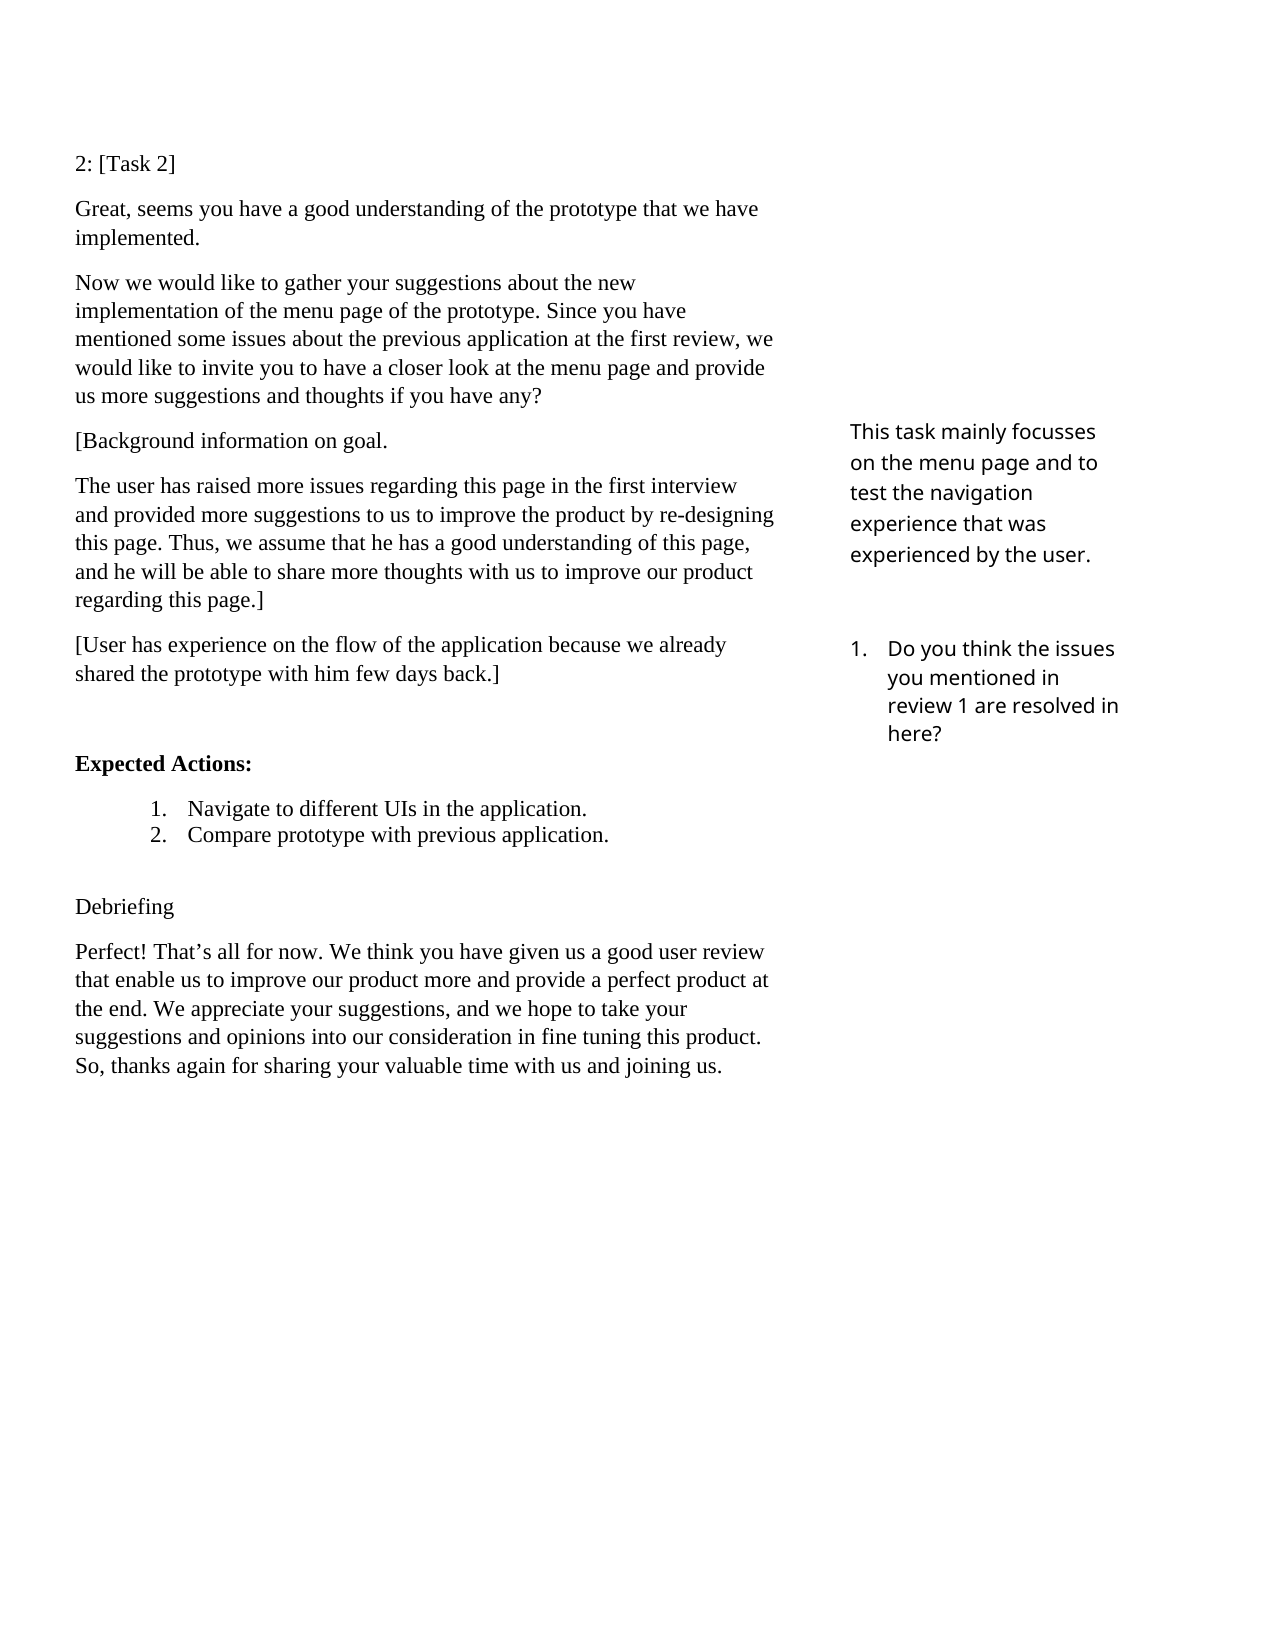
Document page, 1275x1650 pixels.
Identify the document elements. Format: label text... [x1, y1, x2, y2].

text Now we would like to gather your suggestions about the new implementation of the menu page of the prototype. Since you have mentioned some issues about the previous application at the first review, we would like to invite you to have a closer look at the menu page and provide us more suggestions and thoughts if you have any? [75, 269, 775, 409]
text Debriefing [75, 893, 775, 919]
text Great, seems you have a good understanding of the prototype that we have implemented. [75, 195, 775, 250]
list Compare prototype with previous application. [150, 822, 775, 848]
text 2: [Task 2] [75, 150, 775, 176]
text The user has raised more issues regarding this page in the first interview and provided more suggestions to us to improve the product by re-designing this page. Thus, we assume that he has a good understanding of this page, and he will be able to share more thoughts with us to improve our product regarding this page.] [75, 473, 775, 613]
text Expected Actions: [75, 750, 775, 776]
list Do you think the issues you mentioned in review 1 are resolved in here? [850, 634, 1125, 748]
text [Background information on goal. [75, 427, 775, 454]
list Navigate to different UIs in the application. [150, 795, 775, 822]
text Perfect! That’s all for now. We think you have given us a good user review that enable us to improve our product more and provide a perfect product at the end. We appreciate your suggestions, and we hope to take your suggestions and opinions into our consideration in fine tuning this product. So, thanks again for sharing your valuable time with us and joining us. [75, 938, 775, 1078]
text [User has experience on the flow of the application because we already shared the prototype with him few days back.] [75, 631, 775, 686]
text This task mainly focusses on the menu page and to test the navigation experience that was experienced by the user. [850, 417, 1125, 568]
